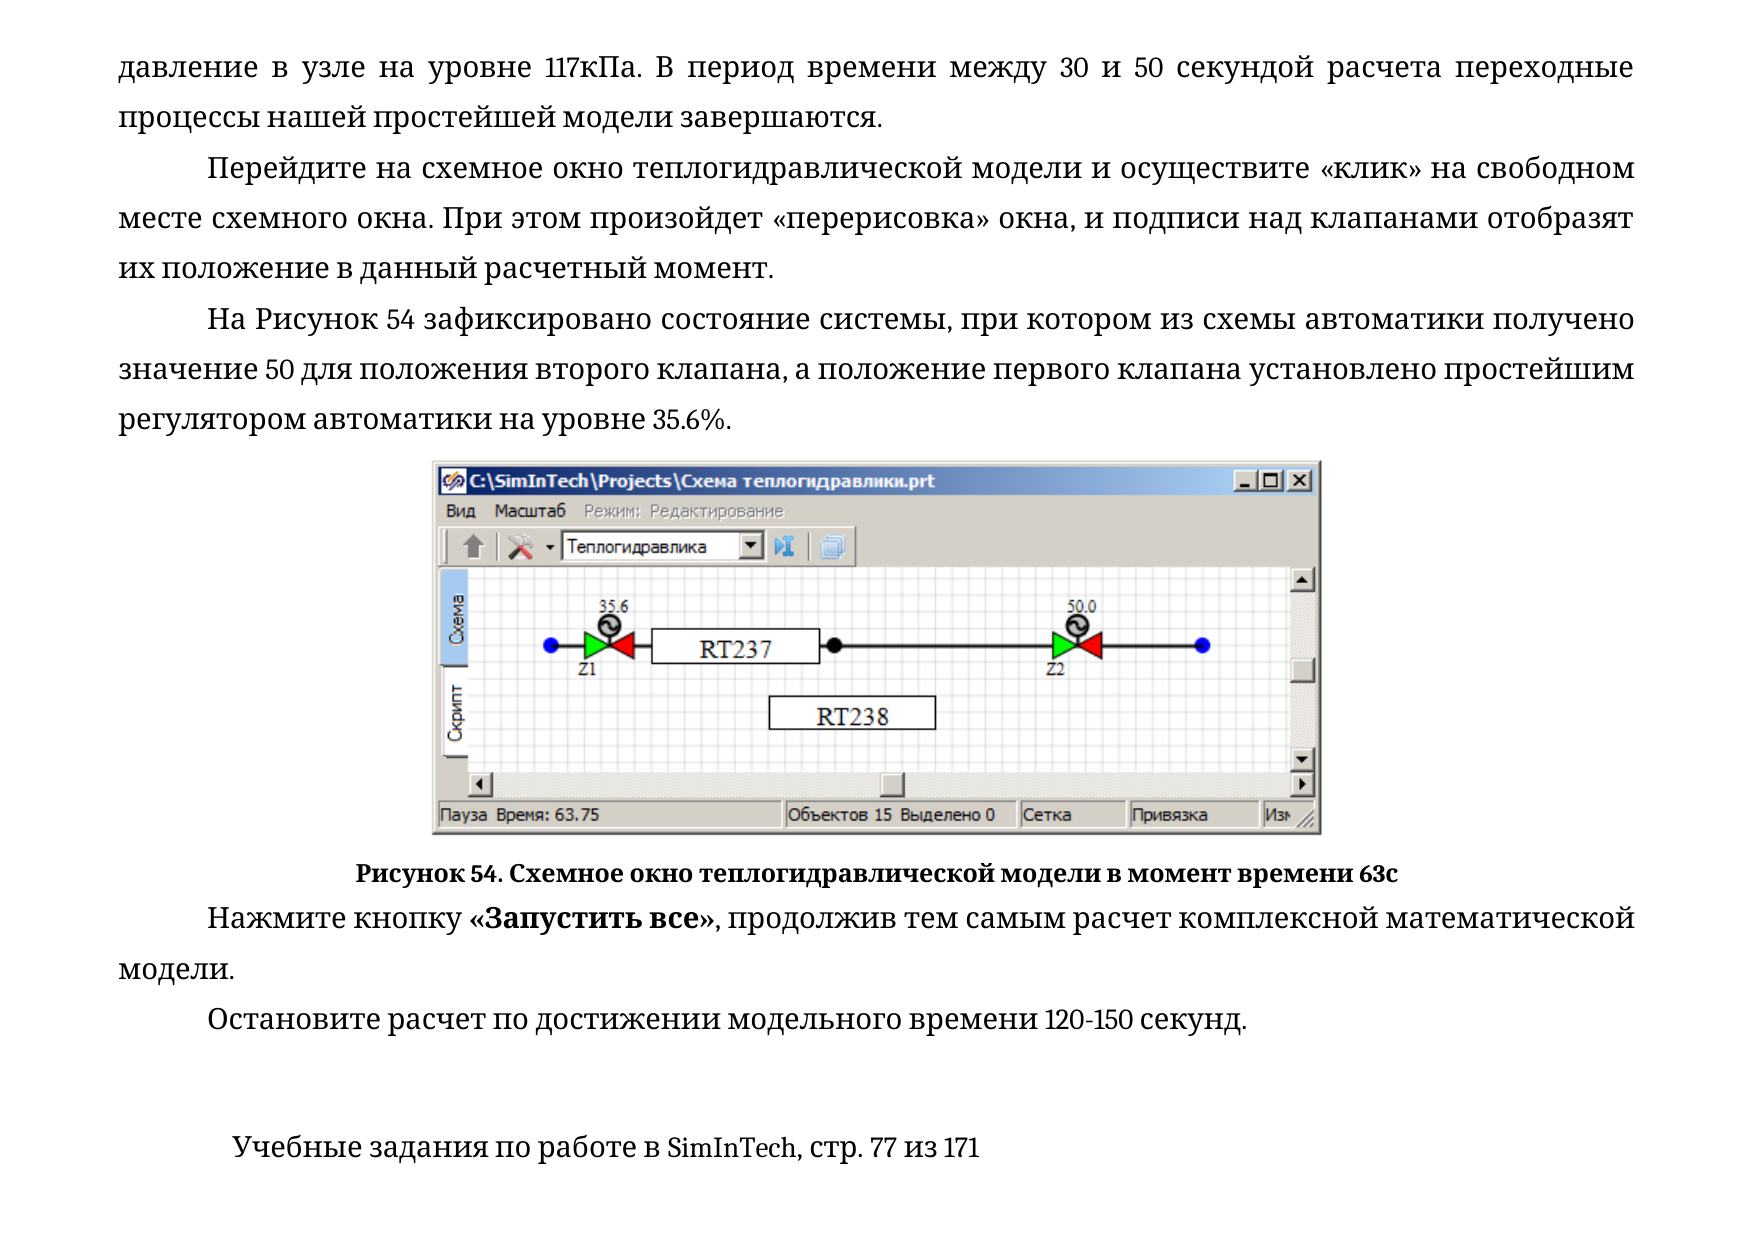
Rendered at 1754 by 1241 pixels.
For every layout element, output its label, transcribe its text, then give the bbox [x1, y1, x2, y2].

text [118, 51, 1636, 135]
text Перейдите на схемное окно теплогидравлической модели и осуществите «клик» на свободном месте схемного окна. При этом произойдет «перерисовка» окна, и подписи над клапанами отобразят их положение в данный расчетный момент. [118, 152, 1636, 286]
picture [427, 453, 1328, 843]
text Остановите расчет по достижении модельного времени 120-150 секунд. [118, 1003, 1636, 1037]
text Нажмите кнопку «Запустить все», продолжив тем самым расчет комплексной математической модели. [118, 903, 1636, 987]
